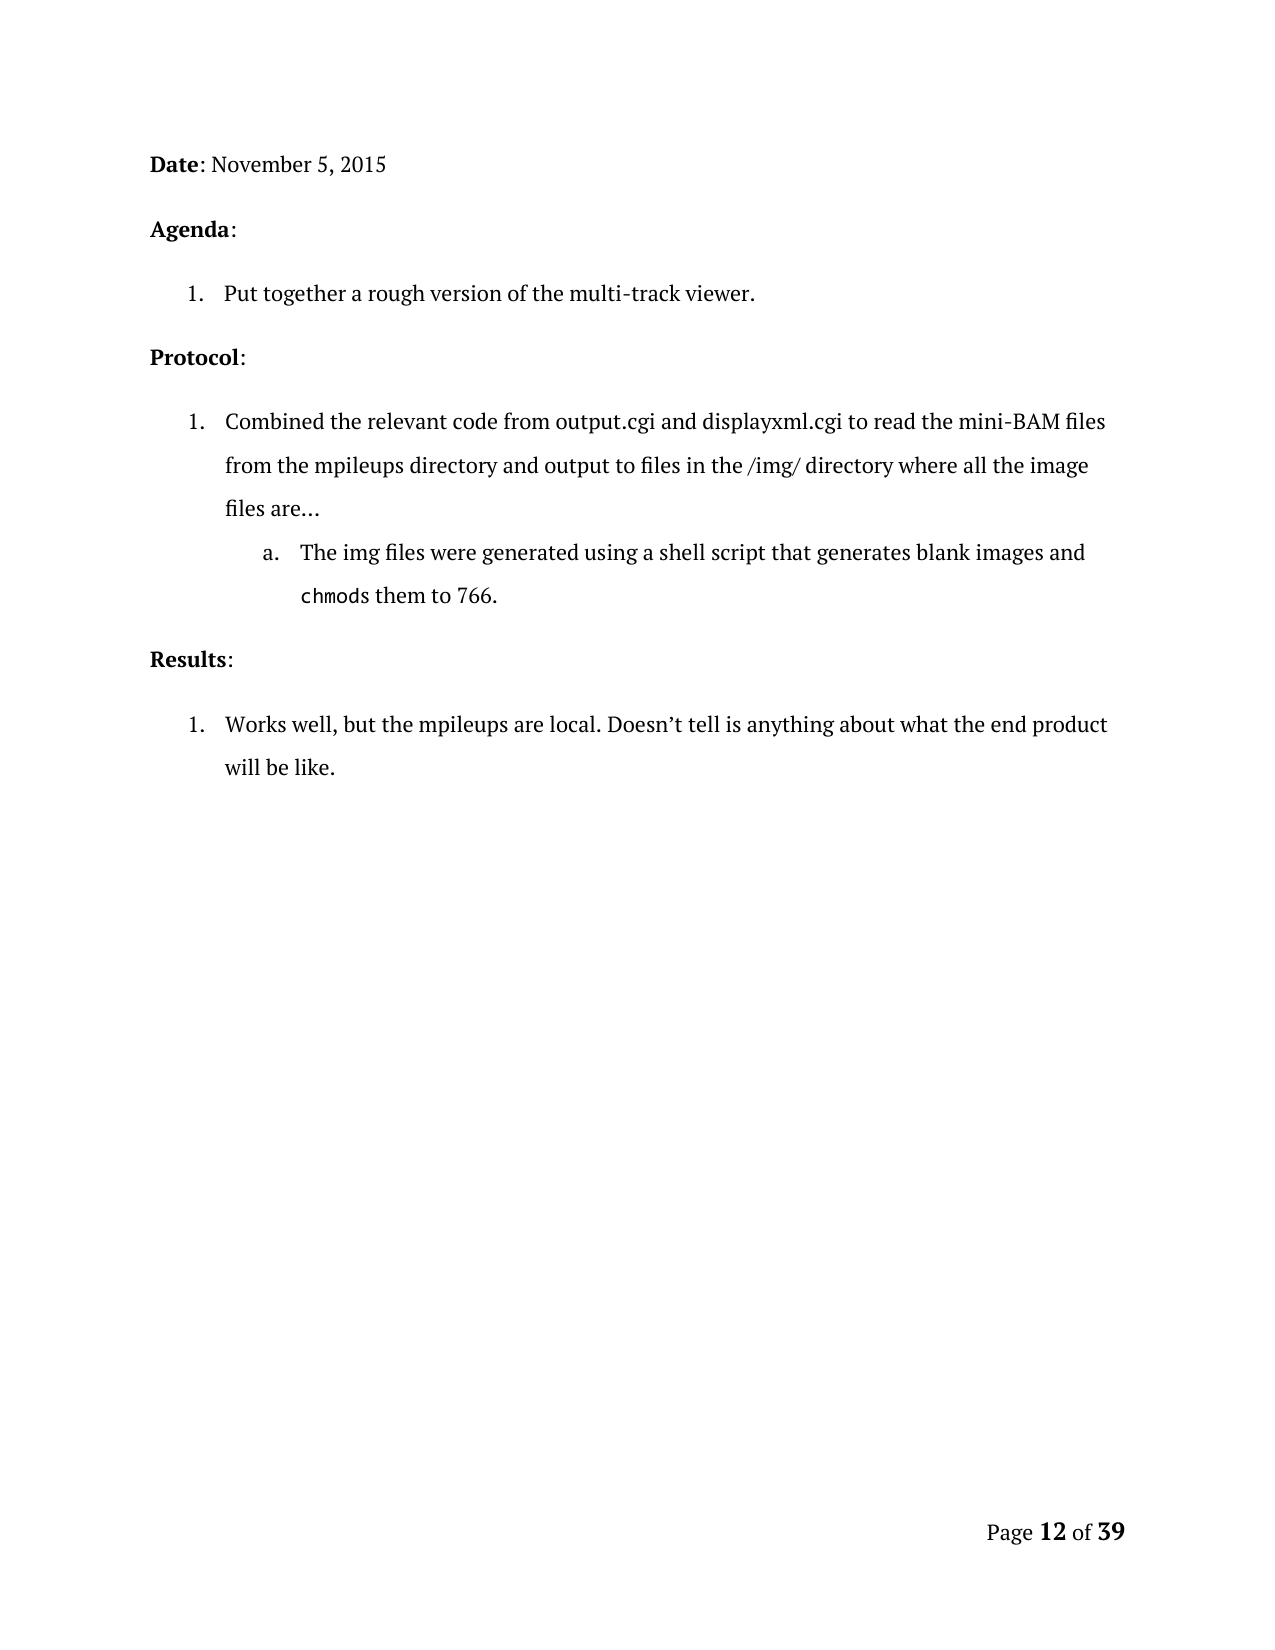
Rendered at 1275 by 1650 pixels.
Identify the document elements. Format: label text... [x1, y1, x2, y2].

text Protocol: [150, 343, 1125, 372]
list The img files were generated using a shell script that generates blank images and chmods them to 766. [262, 537, 1125, 610]
text Results: [150, 645, 1125, 674]
text Agenda: [150, 214, 1125, 243]
list Combined the relevant code from output.cgi and displayxml.cgi to read the mini-BAM files from the mpileups directory and output to files in the /img/ directory where all the image files are… [187, 407, 1125, 523]
list Put together a rough version of the multi-track viewer. [186, 278, 1125, 307]
text Date: November 5, 2015 [150, 150, 1125, 179]
list Works well, but the mpileups are local. Doesn’t tell is anything about what the end product will be like. [187, 709, 1125, 782]
